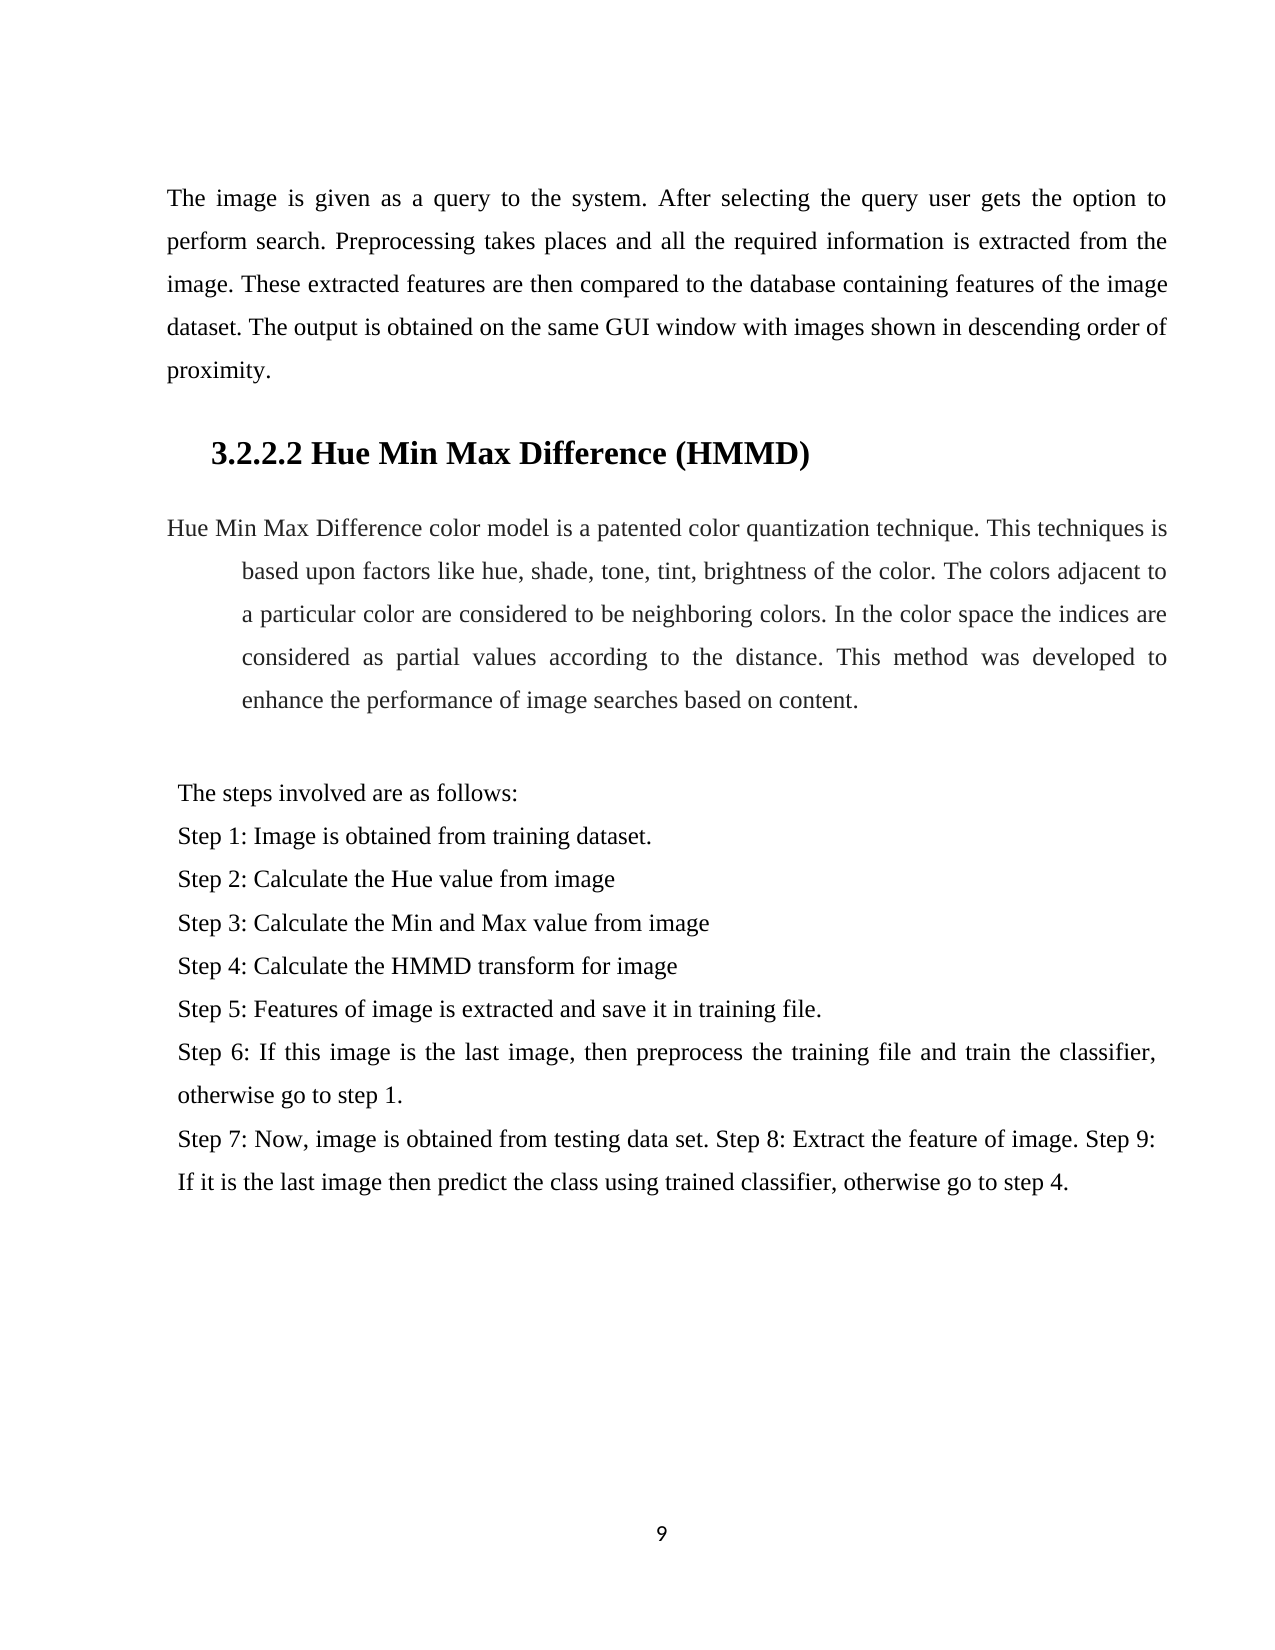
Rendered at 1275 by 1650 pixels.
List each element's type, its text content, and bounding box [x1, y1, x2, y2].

subtitle Hue Min Max Difference color model is a patented color quantization technique. This techniques is based upon factors like hue, shade, tone, tint, brightness of the color. The colors adjacent to a particular color are considered to be neighboring colors. In the color space the indices are considered as partial values according to the distance. This method was developed to enhance the performance of image searches based on content. [167, 542, 1169, 714]
text Step 5: Features of image is extracted and save it in training file. [177, 994, 1157, 1023]
text Step 7: Now, image is obtained from testing data set. Step 8: Extract the feature of image. Step 9: If it is the last image then predict the class using trained classifier, otherwise go to step 4. [177, 1124, 1157, 1196]
text Step 1: Image is obtained from training dataset. [177, 821, 1157, 850]
text Step 6: If this image is the last image, then preprocess the training file and train the classifier, otherwise go to step 1. [177, 1037, 1157, 1109]
text Step 2: Calculate the Hue value from image [177, 864, 1157, 893]
text The image is given as a query to the system. After selecting the query user gets the option to perform search. Preprocessing takes places and all the required information is extracted from the image. These extracted features are then compared to the database containing features of the image dataset. The output is obtained on the same GUI window with images shown in descending order of proximity. [167, 183, 1169, 384]
text Step 4: Calculate the HMMD transform for image [177, 951, 1157, 979]
subtitle Hue Min Max Difference (HMMD) [211, 433, 1169, 472]
text The steps involved are as follows: [177, 778, 1157, 807]
text Step 3: Calculate the Min and Max value from image [177, 908, 1157, 936]
